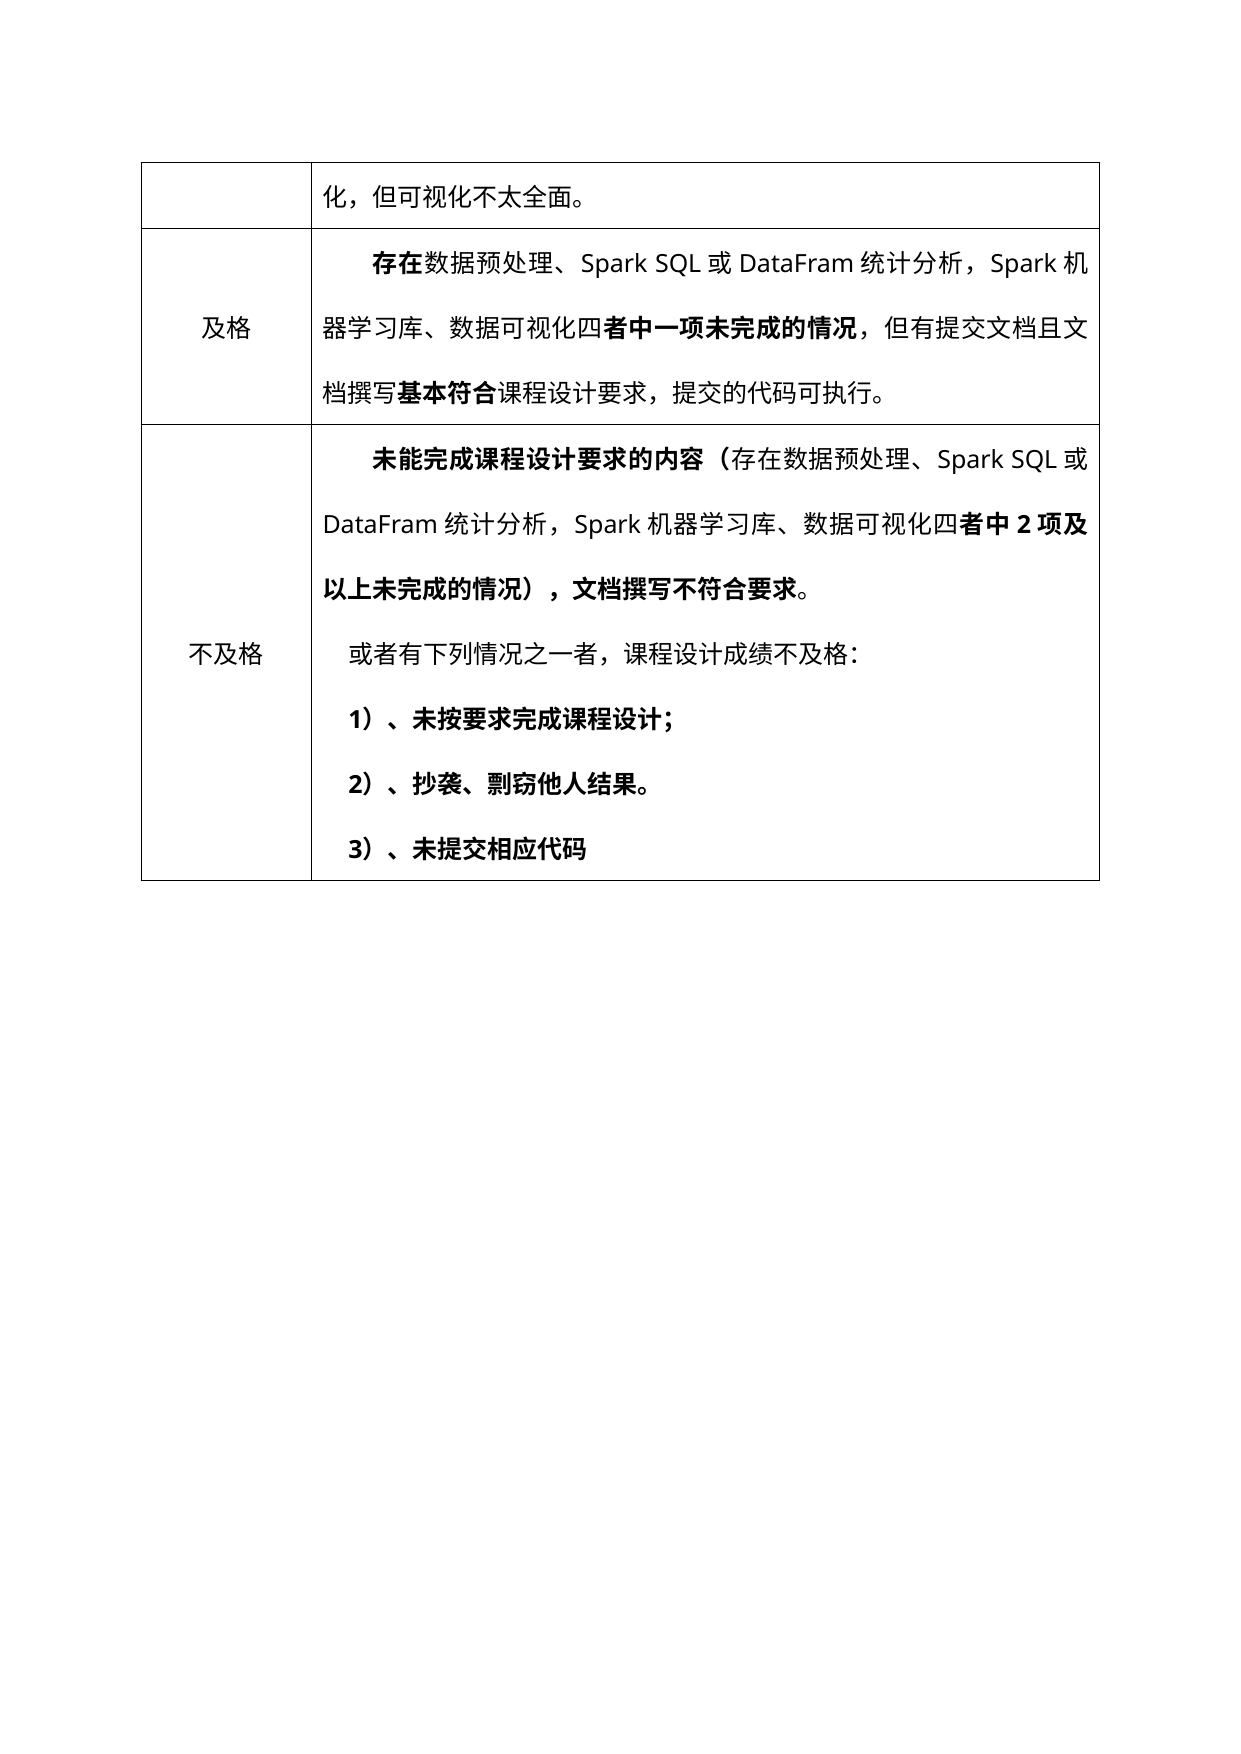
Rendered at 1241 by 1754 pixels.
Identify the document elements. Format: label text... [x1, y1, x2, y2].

table_cell 存在数据预处理、Spark SQL或DataFram统计分析，Spark机器学习库、数据可视化四者中一项未完成的情况，但有提交文档且文档撰写基本符合课程设计要求，提交的代码可执行。 [312, 229, 1099, 424]
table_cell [312, 163, 1099, 228]
table_cell 不及格 [142, 425, 311, 880]
table_cell 及格 [142, 229, 311, 424]
table_cell 未能完成课程设计要求的内容（存在数据预处理、Spark SQL或DataFram统计分析，Spark机器学习库、数据可视化四者中2项及以上未完成的情况），文档撰写不符合要求。 或者有下列情况之一者，课程设计成绩不及格： 1）、未按要求完成课程设计； 2）、抄袭、剽窃他人结果。 3）、未提交相应代码 [312, 425, 1099, 880]
table_cell 中 [142, 163, 311, 228]
